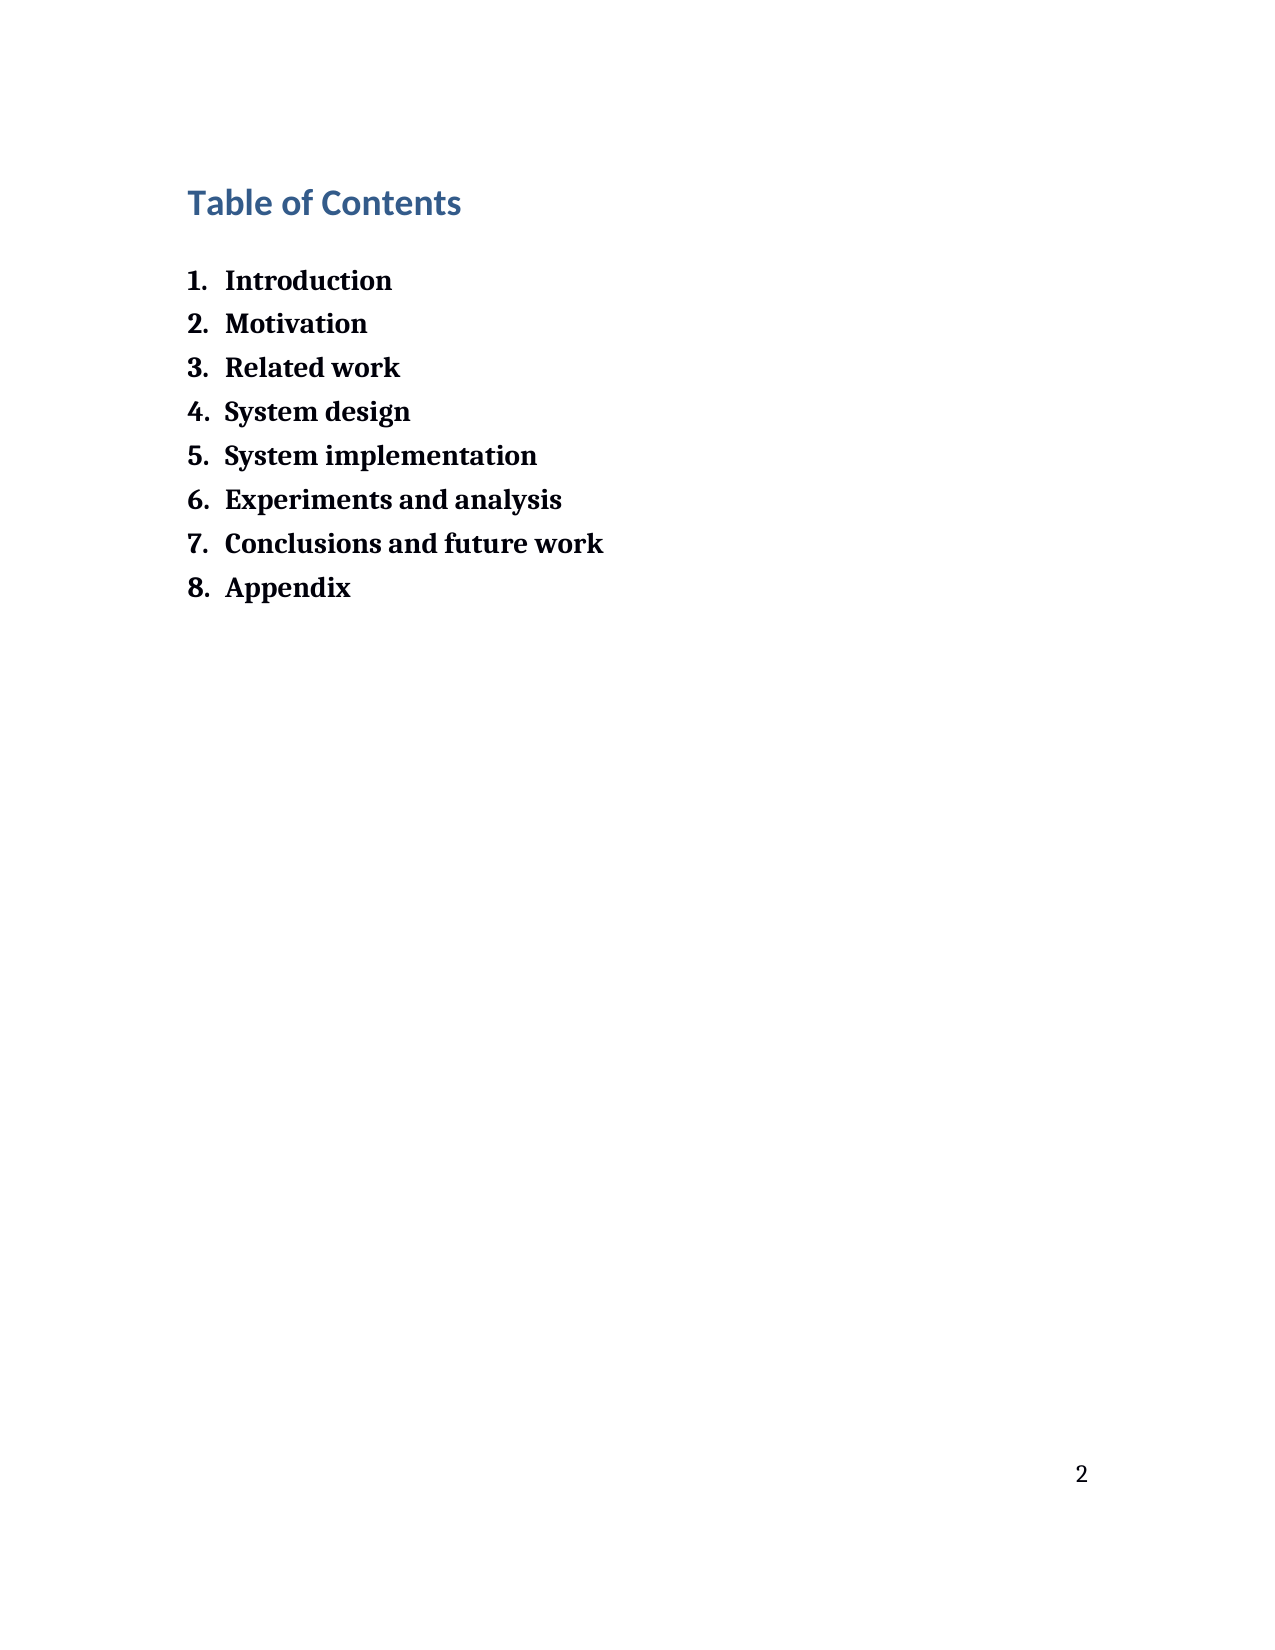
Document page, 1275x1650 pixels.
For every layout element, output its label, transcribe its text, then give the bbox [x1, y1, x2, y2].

subtitle Table of Contents [187, 179, 1087, 224]
list Experiments and analysis [187, 483, 1087, 517]
list Conclusions and future work [187, 527, 1087, 561]
list Related work [187, 352, 1087, 385]
list Introduction [187, 264, 1087, 297]
list Appendix [187, 571, 1087, 605]
list System implementation [187, 439, 1087, 473]
list Motivation [187, 308, 1087, 341]
list System design [187, 396, 1087, 429]
